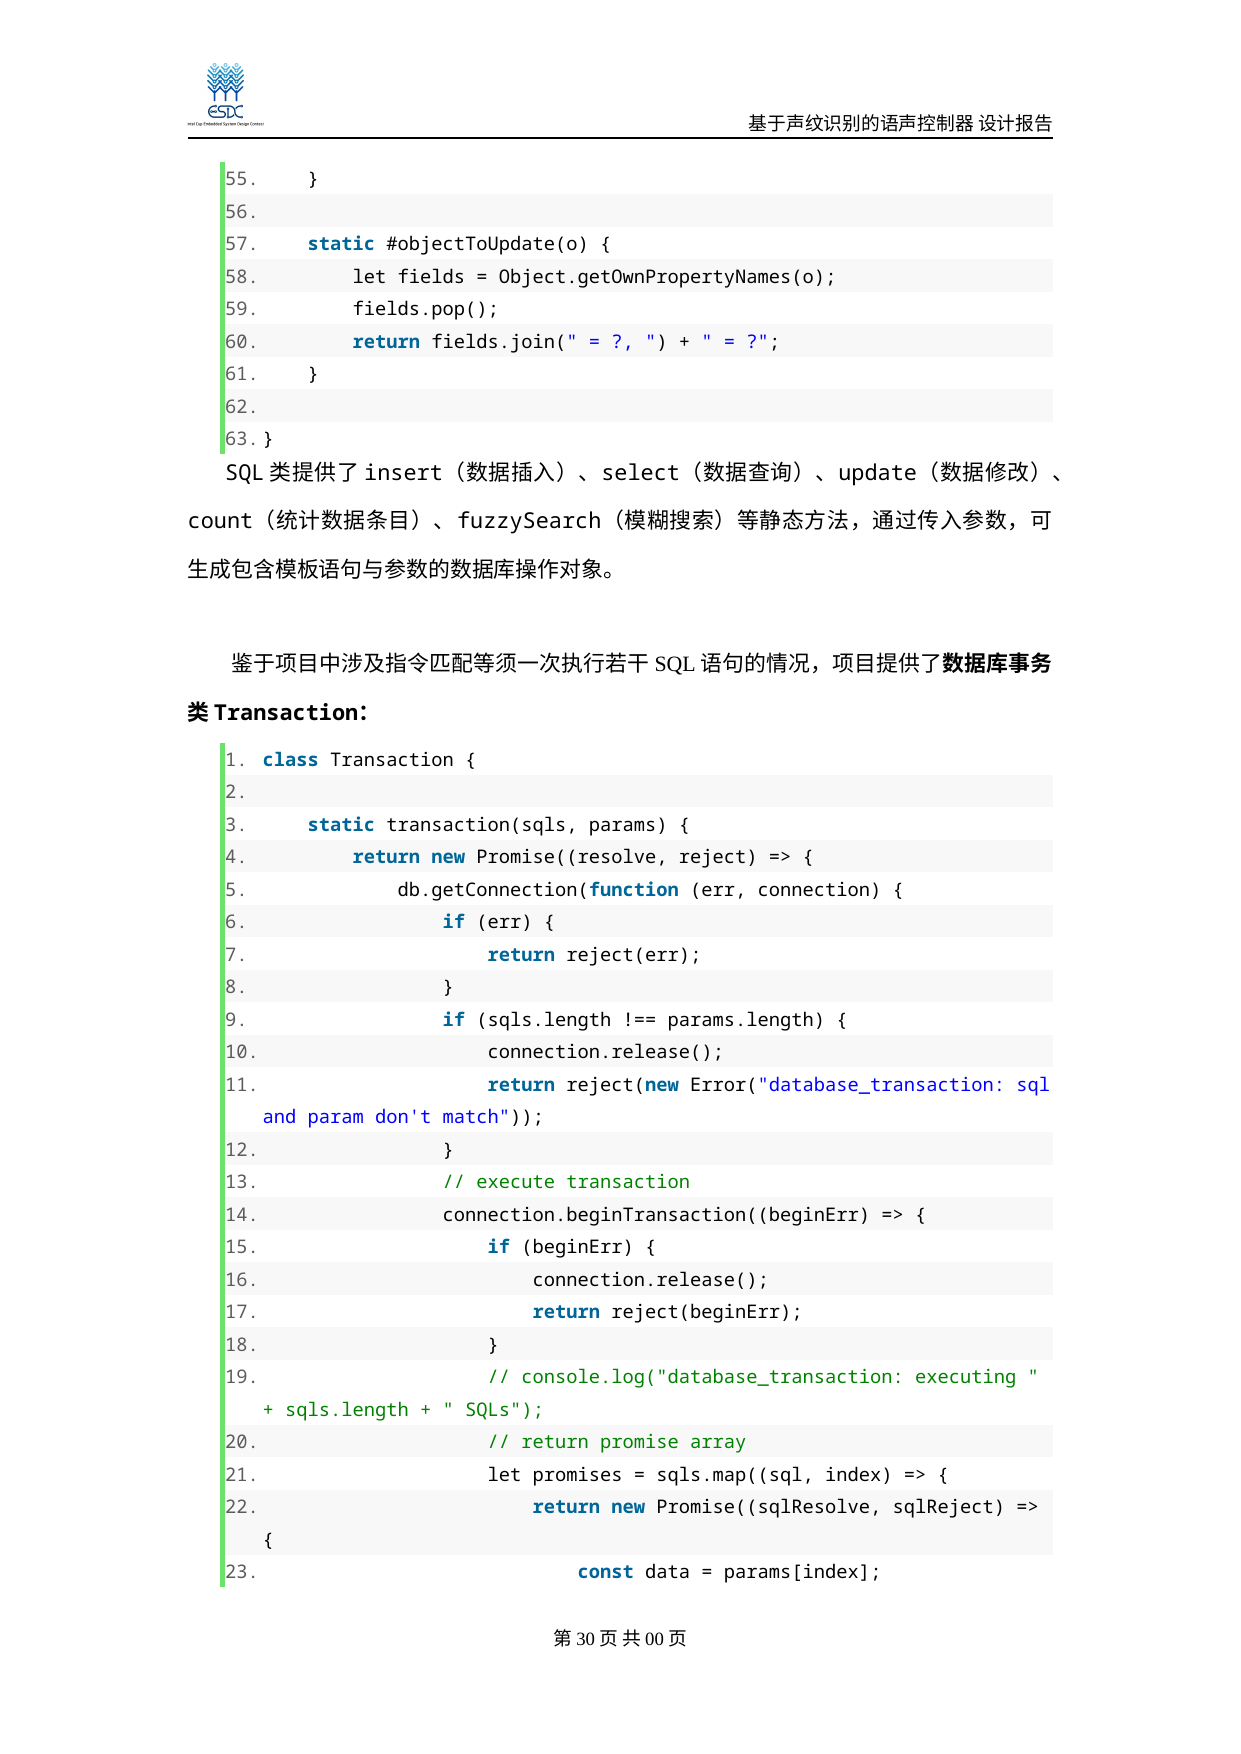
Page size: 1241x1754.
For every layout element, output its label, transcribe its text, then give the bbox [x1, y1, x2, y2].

list return reject(beginErr); [225, 1295, 1053, 1327]
list // console.log("database_transaction: executing " + sqls.length + " SQLs"); [225, 1360, 1053, 1425]
list } [225, 1327, 1053, 1360]
list } [225, 422, 1053, 454]
list return reject(new Error("database_transaction: sql and param don't match")); [225, 1067, 1053, 1132]
list if (beginErr) { [225, 1230, 1053, 1262]
list connection.release(); [225, 1262, 1053, 1295]
list return new Promise((sqlResolve, sqlReject) => { [225, 1490, 1053, 1555]
list return reject(err); [225, 937, 1053, 970]
text 鉴于项目中涉及指令匹配等须一次执行若干SQL语句的情况，项目提供了数据库事务类Transaction： [187, 645, 1053, 727]
list // return promise array [225, 1425, 1053, 1457]
list connection.beginTransaction((beginErr) => { [225, 1197, 1053, 1230]
list } [225, 162, 1053, 194]
list let fields = Object.getOwnPropertyNames(o); [225, 259, 1053, 292]
list return fields.join(" = ?, ") + " = ?"; [225, 324, 1053, 357]
list if (err) { [225, 905, 1053, 937]
text SQL类提供了insert（数据插入）、select（数据查询）、update（数据修改）、count（统计数据条目）、fuzzySearch（模糊搜索）等静态方法，通过传入参数，可生成包含模板语句与参数的数据库操作对象。 [187, 454, 1053, 584]
list db.getConnection(function (err, connection) { [225, 872, 1053, 905]
picture [187, 63, 264, 126]
list } [225, 357, 1053, 389]
list let promises = sqls.map((sql, index) => { [225, 1457, 1053, 1490]
list static transaction(sqls, params) { [225, 807, 1053, 840]
list connection.release(); [225, 1035, 1053, 1067]
list class Transaction { [220, 742, 1053, 775]
list } [225, 970, 1053, 1002]
list if (sqls.length !== params.length) { [225, 1002, 1053, 1035]
list static #objectToUpdate(o) { [225, 227, 1053, 259]
list // execute transaction [225, 1165, 1053, 1197]
list } [225, 1132, 1053, 1165]
list return new Promise((resolve, reject) => { [225, 840, 1053, 872]
list fields.pop(); [225, 292, 1053, 324]
list const data = params[index]; [225, 1555, 1053, 1587]
